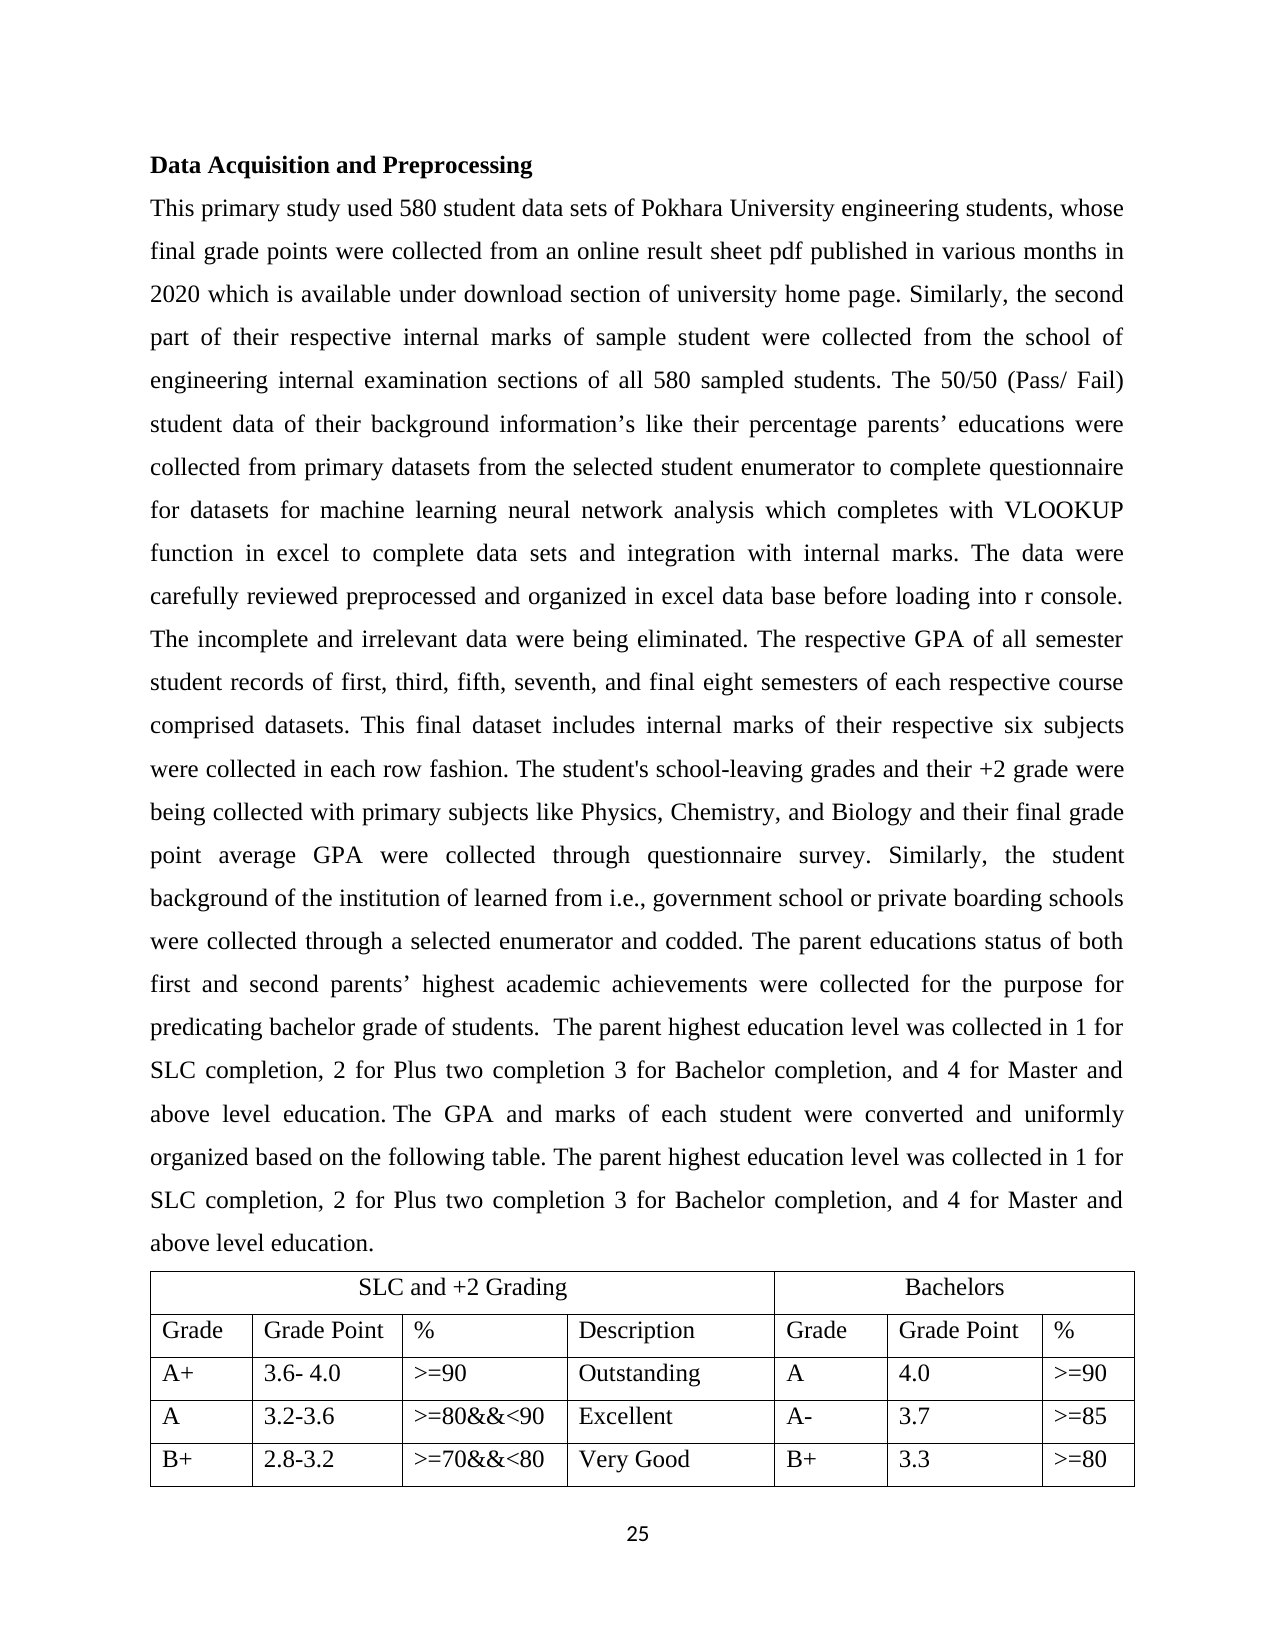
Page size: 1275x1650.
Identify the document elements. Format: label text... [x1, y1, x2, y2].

table_cell >=80 [1043, 1444, 1134, 1486]
table_cell Description [568, 1315, 774, 1357]
table_cell A [151, 1401, 252, 1443]
table_cell % [1043, 1315, 1134, 1357]
table_cell 3.7 [888, 1401, 1042, 1443]
text This primary study used 580 student data sets of Pokhara University engineering students, whose final grade points were collected from an online result sheet pdf published in various months in 2020 which is available under download section of university home page. Similarly, the second part of their respective internal marks of sample student were collected from the school of engineering internal examination sections of all 580 sampled students. The 50/50 (Pass/ Fail) student data of their background information’s like their percentage parents’ educations were collected from primary datasets from the selected student enumerator to complete questionnaire for datasets for machine learning neural network analysis which completes with VLOOKUP function in excel to complete data sets and integration with internal marks. The data were carefully reviewed preprocessed and organized in excel data base before loading into r console. The incomplete and irrelevant data were being eliminated. The respective GPA of all semester student records of first, third, fifth, seventh, and final eight semesters of each respective course comprised datasets. This final dataset includes internal marks of their respective six subjects were collected in each row fashion. The student's school-leaving grades and their +2 grade were being collected with primary subjects like Physics, Chemistry, and Biology and their final grade point average GPA were collected through questionnaire survey. Similarly, the student background of the institution of learned from i.e., government school or private boarding schools were collected through a selected enumerator and codded. The parent educations status of both first and second parents’ highest academic achievements were collected for the purpose for predicating bachelor grade of students. The parent highest education level was collected in 1 for SLC completion, 2 for Plus two completion 3 for Bachelor completion, and 4 for Master and above level education. The GPA and marks of each student were converted and uniformly organized based on the following table. The parent highest education level was collected in 1 for SLC completion, 2 for Plus two completion 3 for Bachelor completion, and 4 for Master and above level education. [150, 193, 1125, 1257]
table_cell Excellent [568, 1401, 774, 1443]
table_cell A [775, 1358, 887, 1400]
table_cell % [403, 1315, 567, 1357]
table_cell Grade Point [253, 1315, 402, 1357]
table_cell A+ [151, 1358, 252, 1400]
table_cell B+ [775, 1444, 887, 1486]
table_cell >=90 [1043, 1358, 1134, 1400]
table_cell >=85 [1043, 1401, 1134, 1443]
subtitle Data Acquisition and Preprocessing [150, 150, 1125, 179]
table_cell B+ [151, 1444, 252, 1486]
table_cell 3.2-3.6 [253, 1401, 402, 1443]
table_cell 4.0 [888, 1358, 1042, 1400]
table_cell 3.6- 4.0 [253, 1358, 402, 1400]
table_cell >=80&&<90 [403, 1401, 567, 1443]
table_cell 2.8-3.2 [253, 1444, 402, 1486]
table_header SLC and +2 Grading [151, 1272, 774, 1314]
table_cell 3.3 [888, 1444, 1042, 1486]
table_cell Grade [775, 1315, 887, 1357]
table_cell Outstanding [568, 1358, 774, 1400]
table_header Bachelors [775, 1272, 1134, 1314]
table_cell Grade Point [888, 1315, 1042, 1357]
table_cell Grade [151, 1315, 252, 1357]
table_cell Very Good [568, 1444, 774, 1486]
table_cell >=90 [403, 1358, 567, 1400]
table_cell >=70&&<80 [403, 1444, 567, 1486]
table_cell A- [775, 1401, 887, 1443]
